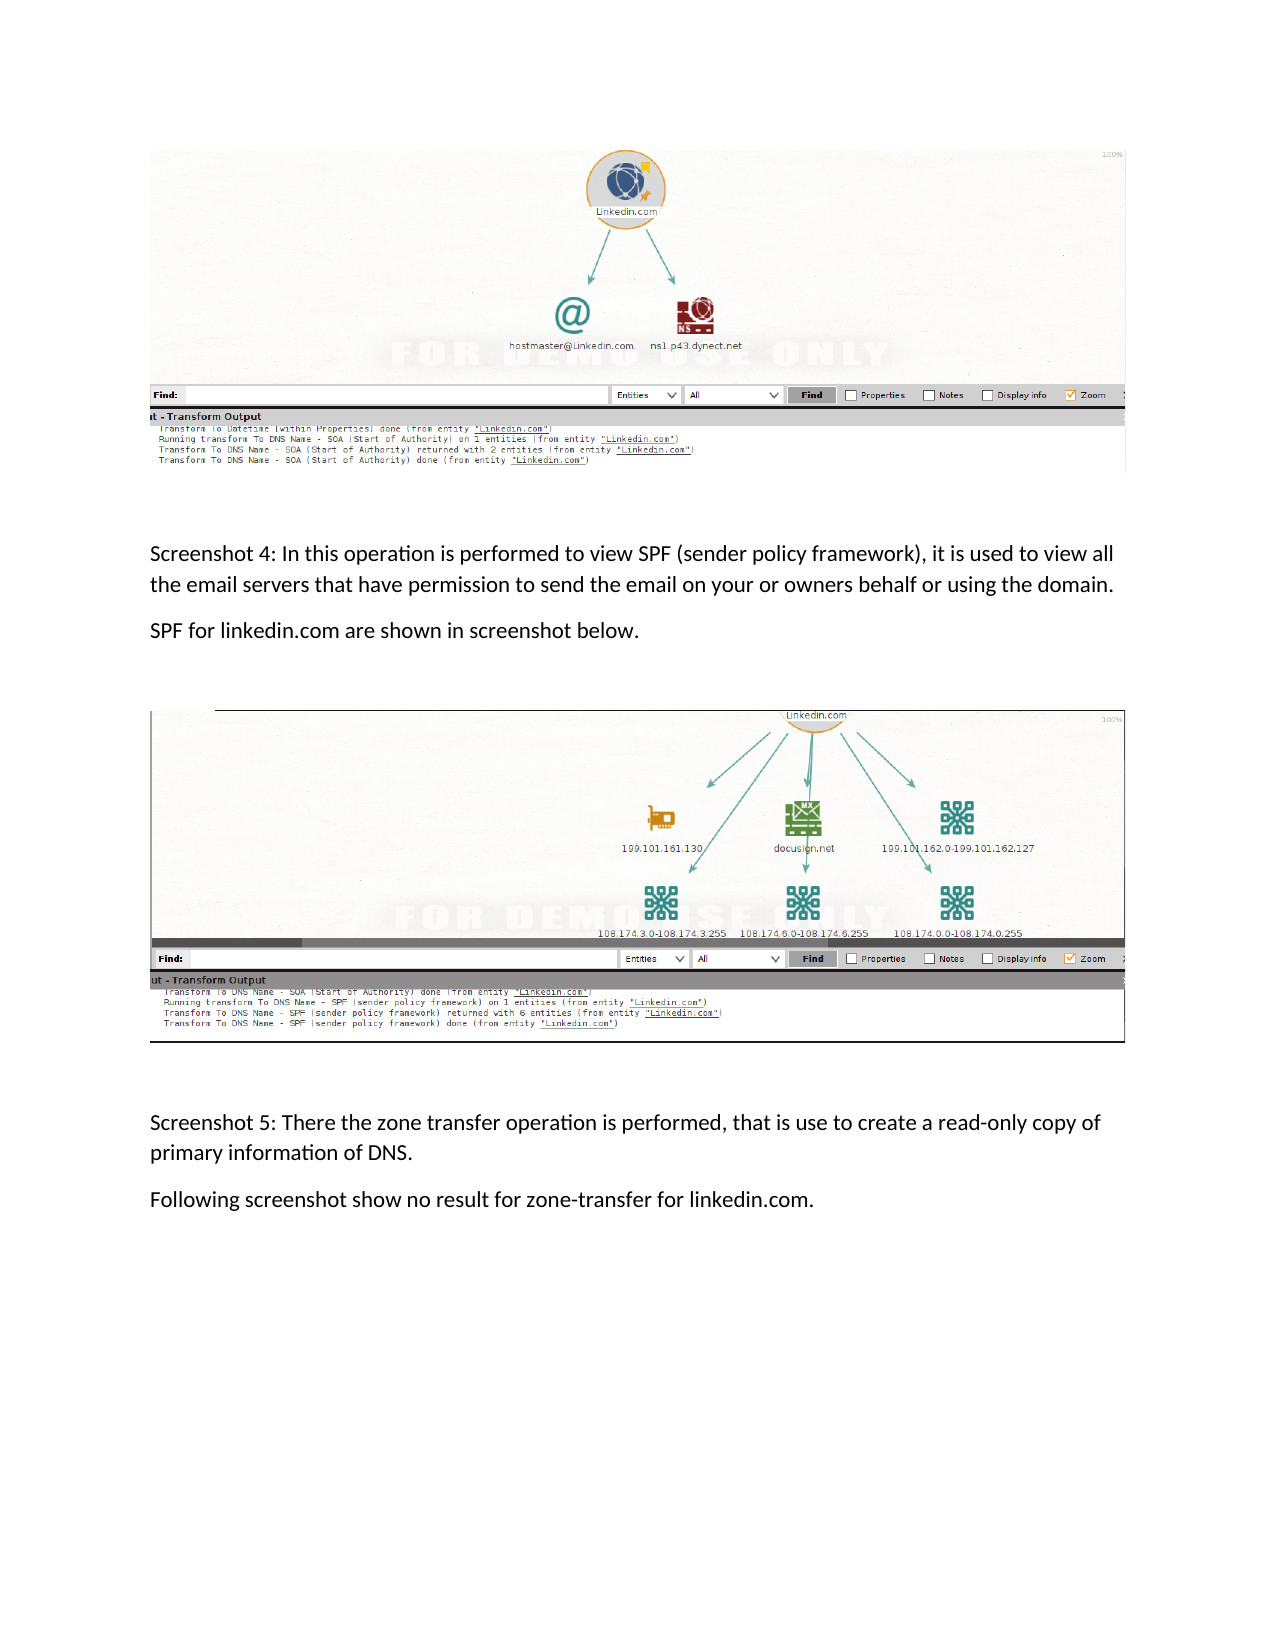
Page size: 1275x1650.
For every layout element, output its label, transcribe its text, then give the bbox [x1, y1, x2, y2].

text Screenshot 5: There the zone transfer operation is performed, that is use to create a read-only copy of primary information of DNS. [150, 1108, 1125, 1166]
text SPF for linkedin.com are shown in screenshot below. [150, 617, 1125, 644]
picture [150, 150, 1125, 474]
text Screenshot 4: In this operation is performed to view SPF (sender policy framework), it is used to view all the email servers that have permission to send the email on your or owners behalf or using the domain. [150, 539, 1125, 598]
picture [150, 710, 1125, 1043]
text Following screenshot show no result for zone-transfer for linkedin.com. [150, 1185, 1125, 1213]
